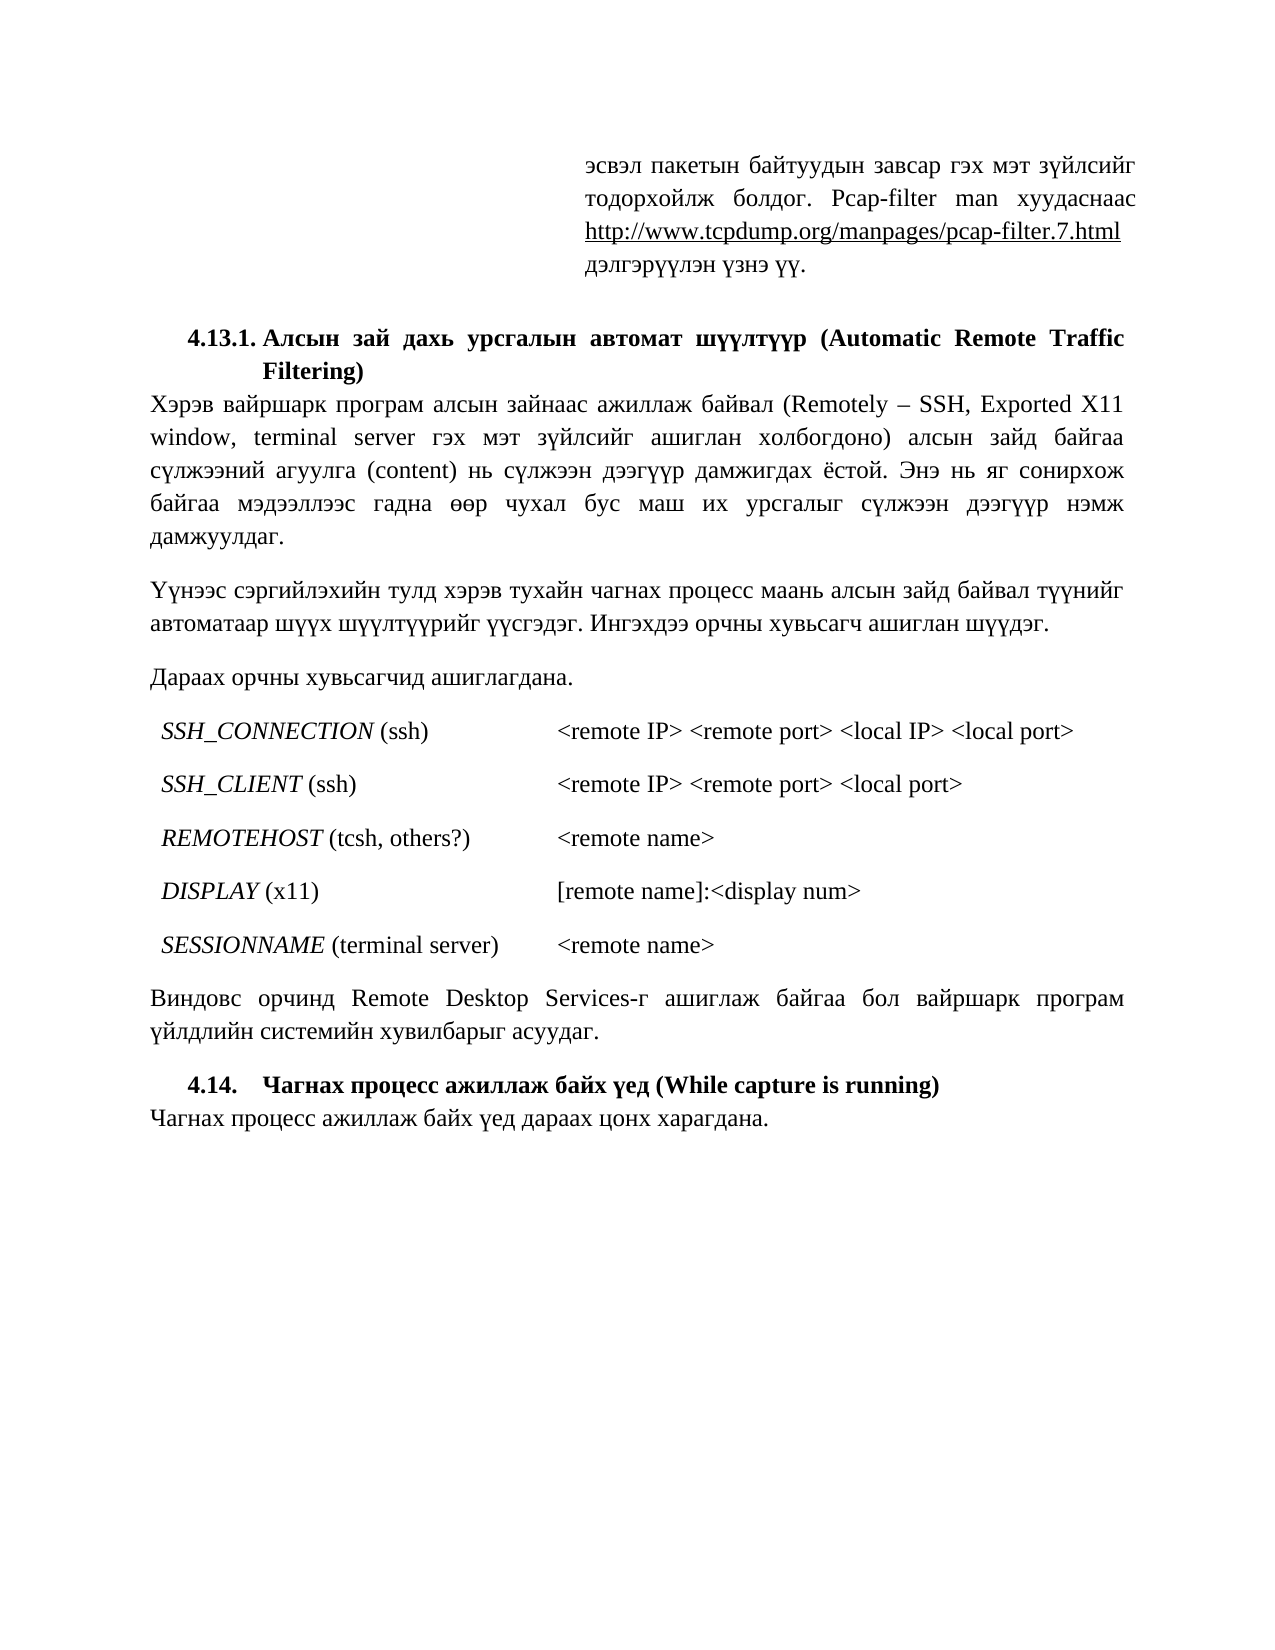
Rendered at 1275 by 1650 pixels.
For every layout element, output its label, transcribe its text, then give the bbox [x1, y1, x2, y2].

subtitle Алсын зай дахь урсгалын автомат шүүлтүүр (Automatic Remote Traffic Filtering) [187, 323, 1125, 385]
text Үүнээс сэргийлэхийн тулд хэрэв тухайн чагнах процесс маань алсын зайд байвал түүнийг автоматаар шүүх шүүлтүүрийг үүсгэдэг. Ингэхдээ орчны хувьсагч ашиглан шүүдэг. [150, 575, 1125, 637]
text Дараах орчны хувьсагчид ашиглагдана. [150, 662, 1125, 691]
text Хэрэв вайршарк програм алсын зайнаас ажиллаж байвал (Remotely – SSH, Exported X11 window, terminal server гэх мэт зүйлсийг ашиглан холбогдоно) алсын зайд байгаа сүлжээний агуулга (content) нь сүлжээн дээгүүр дамжигдах ёстой. Энэ нь яг сонирхож байгаа мэдээллээс гадна өөр чухал бус маш их урсгалыг сүлжээн дээгүүр нэмж дамжуулдаг. [150, 389, 1125, 550]
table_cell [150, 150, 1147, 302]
text Чагнах процесс ажиллаж байх үед дараах цонх харагдана. [150, 1103, 1125, 1132]
text Виндовс орчинд Remote Desktop Services-г ашиглаж байгаа бол вайршарк програм үйлдлийн системийн хувилбарыг асуудаг. [150, 983, 1125, 1045]
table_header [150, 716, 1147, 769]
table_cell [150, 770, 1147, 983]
subtitle Чагнах процесс ажиллаж байх үед (While capture is running) [187, 1070, 1125, 1099]
